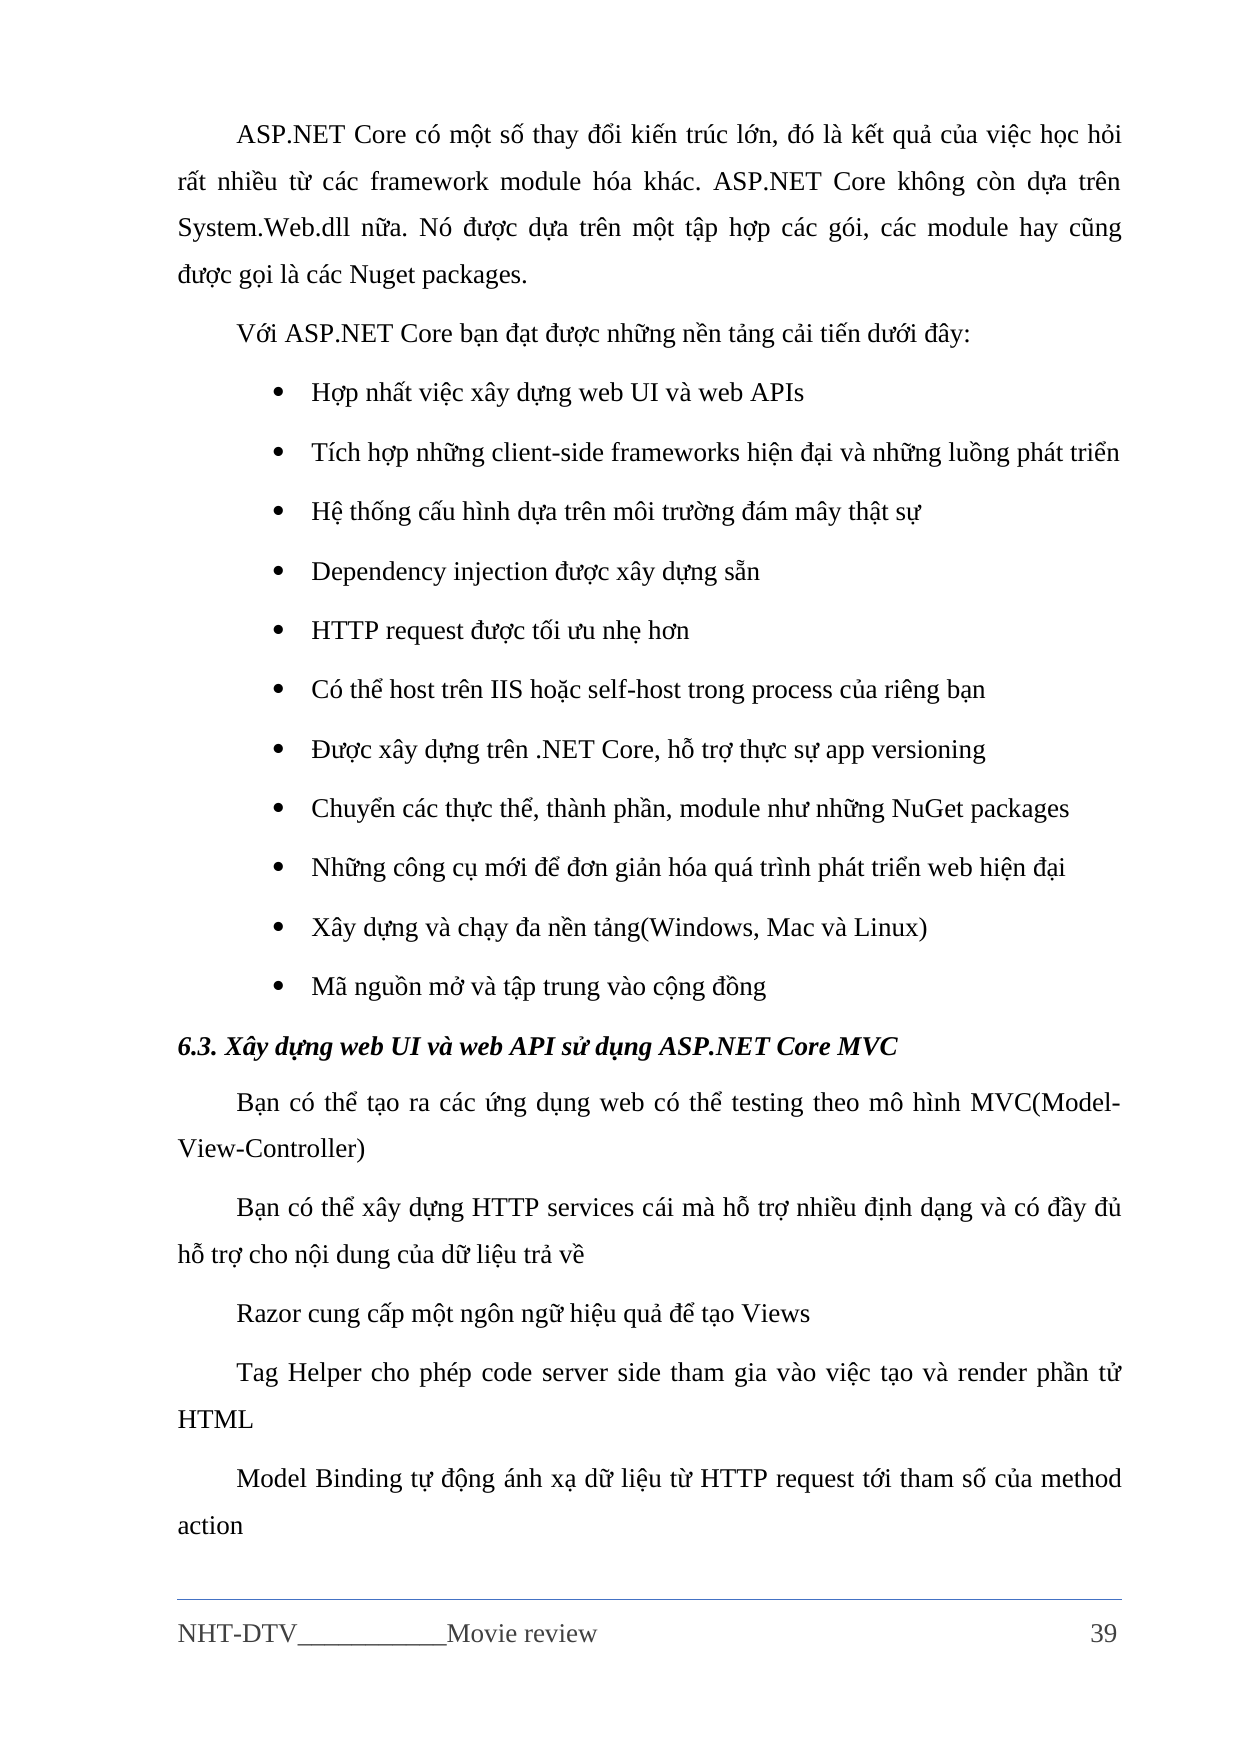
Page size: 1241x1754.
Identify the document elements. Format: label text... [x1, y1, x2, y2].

list Mã nguồn mở và tập trung vào cộng đồng [274, 970, 1122, 1001]
list Xây dựng và chạy đa nền tảng(Windows, Mac và Linux) [274, 911, 1122, 942]
list Có thể host trên IIS hoặc self-host trong process của riêng bạn [274, 673, 1122, 704]
list Tích hợp những client-side frameworks hiện đại và những luồng phát triển [274, 436, 1122, 467]
text Tag Helper cho phép code server side tham gia vào việc tạo và render phần tử HTML [177, 1357, 1122, 1434]
list Những công cụ mới để đơn giản hóa quá trình phát triển web hiện đại [274, 851, 1122, 883]
subtitle Xây dựng web UI và web API sử dụng ASP.NET Core MVC [177, 1029, 1122, 1061]
list Được xây dựng trên .NET Core, hỗ trợ thực sự app versioning [274, 733, 1122, 764]
text Bạn có thể tạo ra các ứng dụng web có thể testing theo mô hình MVC(Model-View-Controller) [177, 1086, 1122, 1163]
list Dependency injection được xây dựng sẵn [274, 554, 1122, 586]
text Bạn có thể xây dựng HTTP services cái mà hỗ trợ nhiều định dạng và có đầy đủ hỗ trợ cho nội dung của dữ liệu trả về [177, 1192, 1122, 1269]
list Chuyển các thực thể, thành phần, module như những NuGet packages [274, 792, 1122, 823]
list Hệ thống cấu hình dựa trên môi trường đám mây thật sự [274, 495, 1122, 526]
text Model Binding tự động ánh xạ dữ liệu từ HTTP request tới tham số của method action [177, 1462, 1122, 1540]
text ASP.NET Core có một số thay đổi kiến trúc lớn, đó là kết quả của việc học hỏi rất nhiều từ các framework module hóa khác. ASP.NET Core không còn dựa trên System.Web.dll nữa. Nó được dựa trên một tập hợp các gói, các module hay cũng được gọi là các Nuget packages. [177, 118, 1122, 289]
text Với ASP.NET Core bạn đạt được những nền tảng cải tiến dưới đây: [177, 317, 1122, 348]
text Razor cung cấp một ngôn ngữ hiệu quả để tạo Views [177, 1297, 1122, 1328]
list Hợp nhất việc xây dựng web UI và web APIs [274, 376, 1122, 408]
list HTTP request được tối ưu nhẹ hơn [274, 614, 1122, 645]
